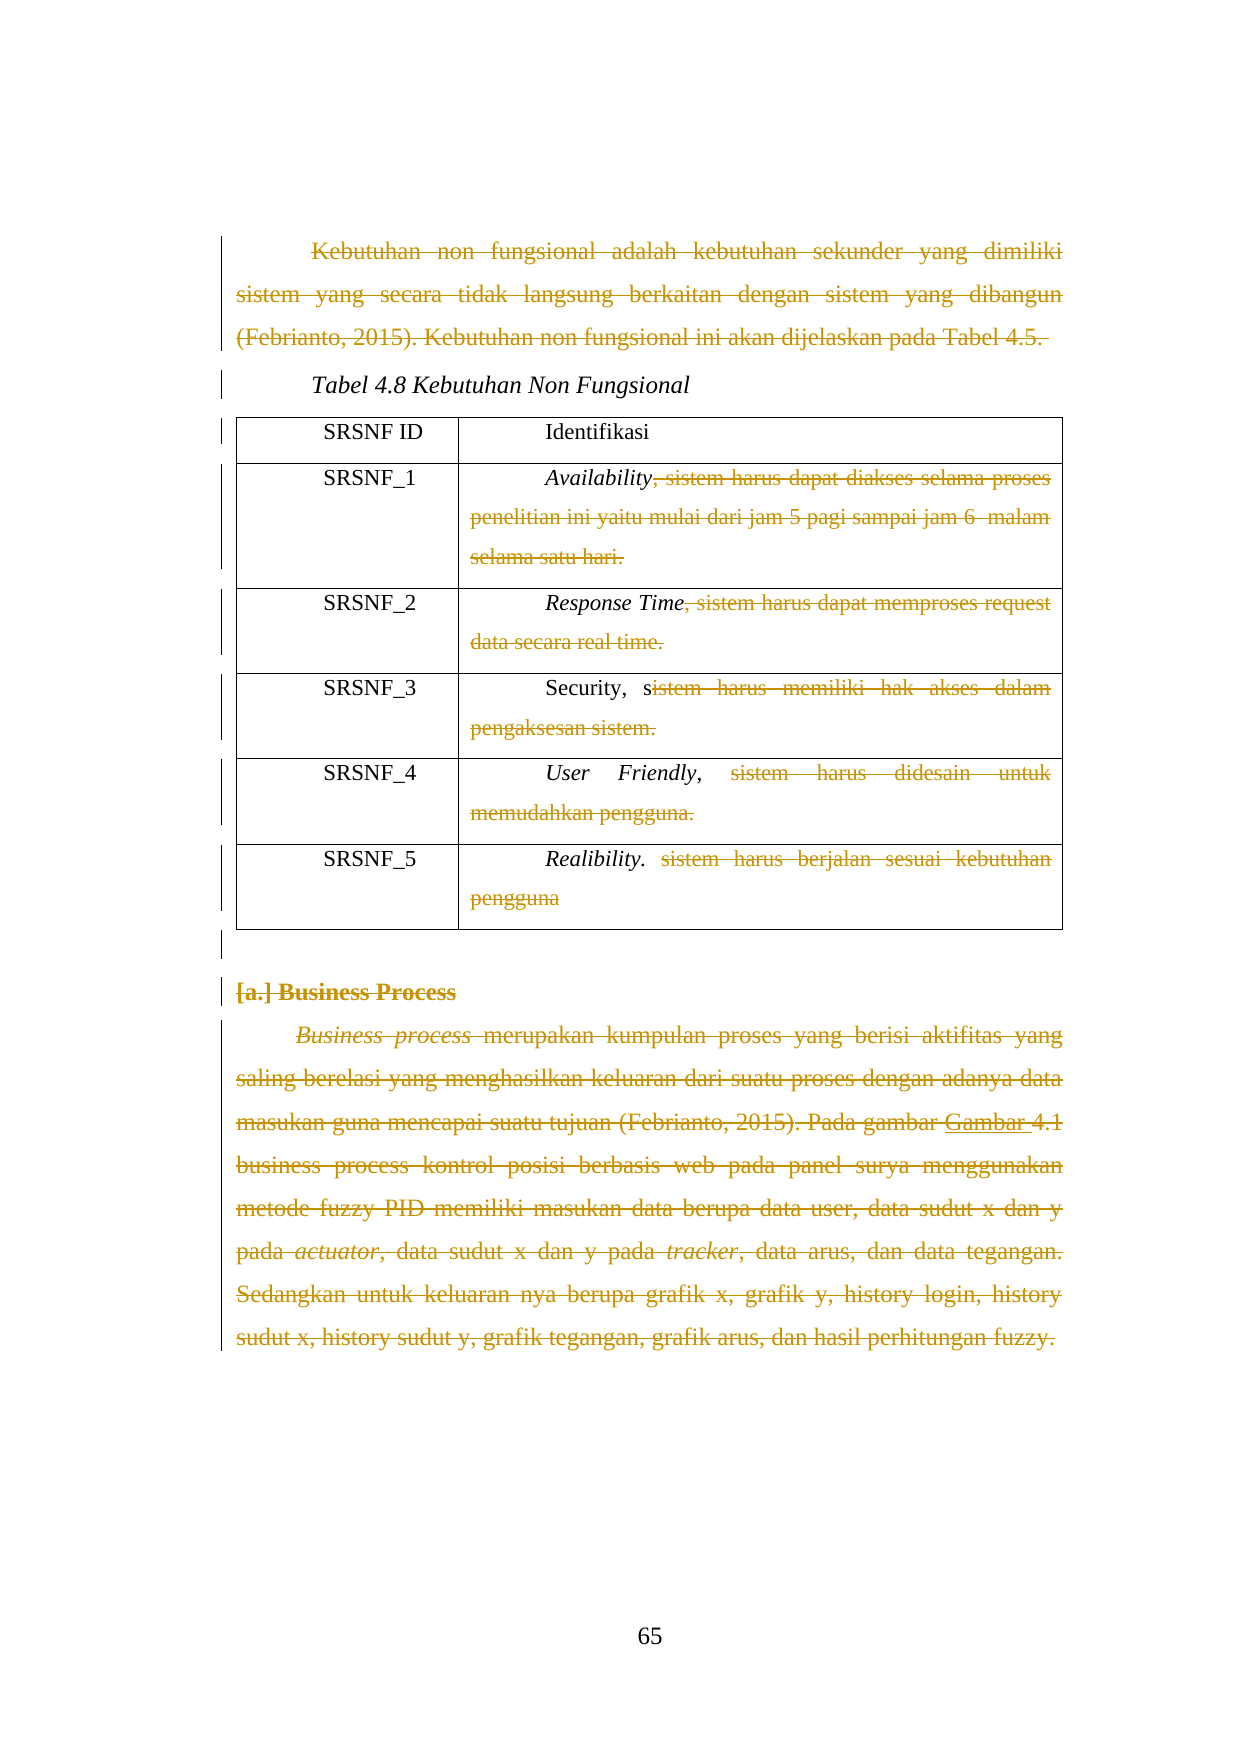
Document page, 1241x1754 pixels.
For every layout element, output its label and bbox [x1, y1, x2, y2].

table_cell [237, 674, 458, 758]
table_cell [237, 759, 458, 844]
table_cell [459, 464, 1062, 588]
table_header [459, 418, 1062, 463]
table_cell [237, 589, 458, 673]
table_cell [459, 674, 1062, 758]
table_cell [459, 759, 1062, 844]
table_header [237, 418, 458, 463]
table_cell [459, 589, 1062, 673]
table_cell [237, 464, 458, 588]
table_cell [237, 845, 458, 929]
table_cell [459, 845, 1062, 929]
